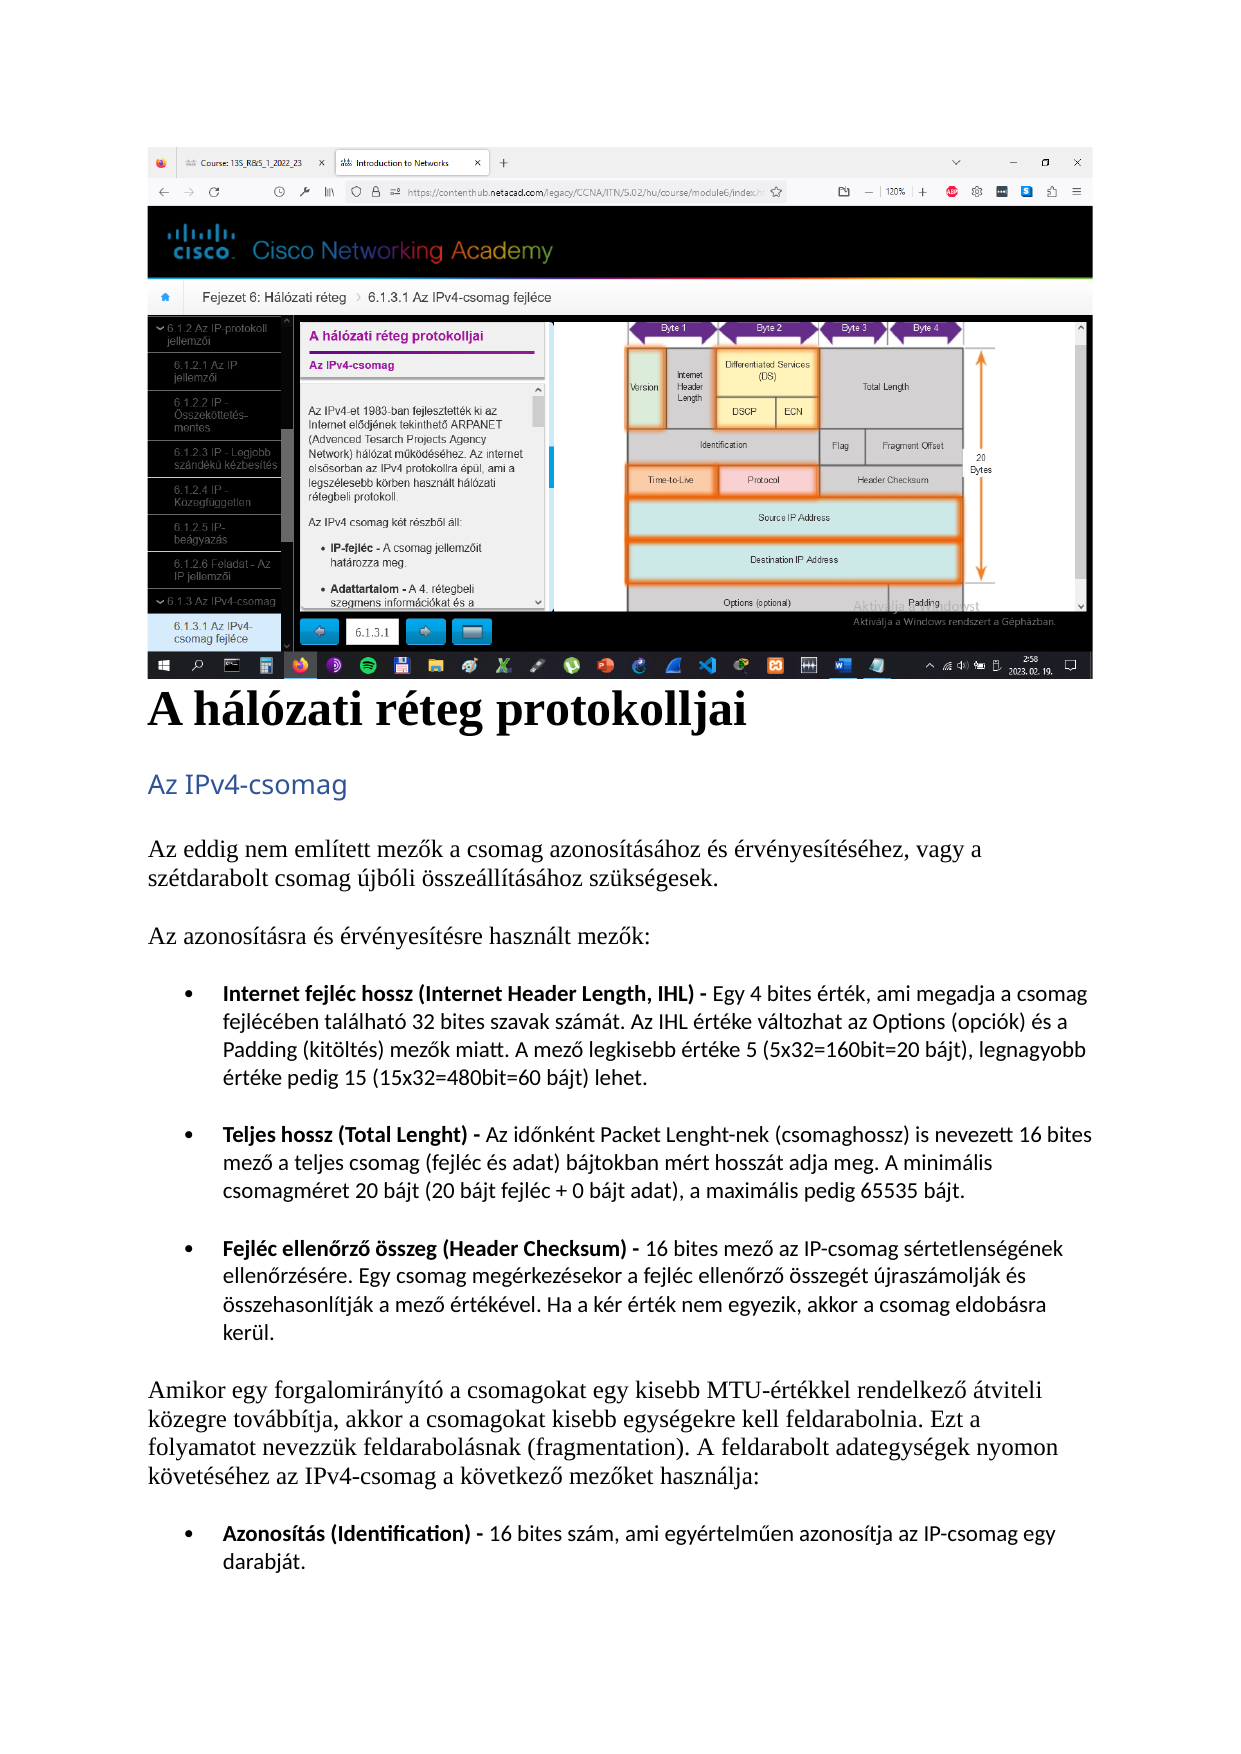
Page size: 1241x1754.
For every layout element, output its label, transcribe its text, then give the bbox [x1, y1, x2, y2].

list Teljes hossz (Total Lenght) - Az időnként Packet Lenght-nek (csomaghossz) is nevezett 16 bites mező a teljes csomag (fejléc és adat) bájtokban mért hosszát adja meg. A minimális csomagméret 20 bájt (20 bájt fejléc + 0 bájt adat), a maximális pedig 65535 bájt. [185, 1120, 1093, 1204]
text Az eddig nem említett mezők a csomag azonosításához és érvényesítéséhez, vagy a szétdarabolt csomag újbóli összeállításához szükségesek. [148, 834, 1093, 892]
list Fejléc ellenőrző összeg (Header Checksum) - 16 bites mező az IP-csomag sértetlenségének ellenőrzésére. Egy csomag megérkezésekor a fejléc ellenőrző összegét újraszámolják és összehasonlítják a mező értékével. Ha a kér érték nem egyezik, akkor a csomag eldobásra kerül. [185, 1234, 1093, 1346]
list Azonosítás (Identification) - 16 bites szám, ami egyértelműen azonosítja az IP-csomag egy darabját. [185, 1519, 1093, 1575]
picture [147, 147, 1093, 679]
list Internet fejléc hossz (Internet Header Length, IHL) - Egy 4 bites érték, ami megadja a csomag fejlécében található 32 bites szavak számát. Az IHL értéke változhat az Options (opciók) és a Padding (kitöltés) mezők miatt. A mező legkisebb értéke 5 (5x32=160bit=20 bájt), legnagyobb értéke pedig 15 (15x32=480bit=60 bájt) lehet. [185, 979, 1093, 1091]
text Az azonosításra és érvényesítésre használt mezők: [148, 921, 1093, 950]
text Amikor egy forgalomirányító a csomagokat egy kisebb MTU-értékkel rendelkező átviteli közegre továbbítja, akkor a csomagokat kisebb egységekre kell feldarabolnia. Ezt a folyamatot nevezzük feldarabolásnak (fragmentation). A feldarabolt adategységek nyomon követéséhez az IPv4-csomag a következő mezőket használja: [148, 1375, 1093, 1490]
subtitle A hálózati réteg protokolljai [148, 679, 1093, 736]
subtitle Az IPv4-csomag [148, 766, 1093, 802]
